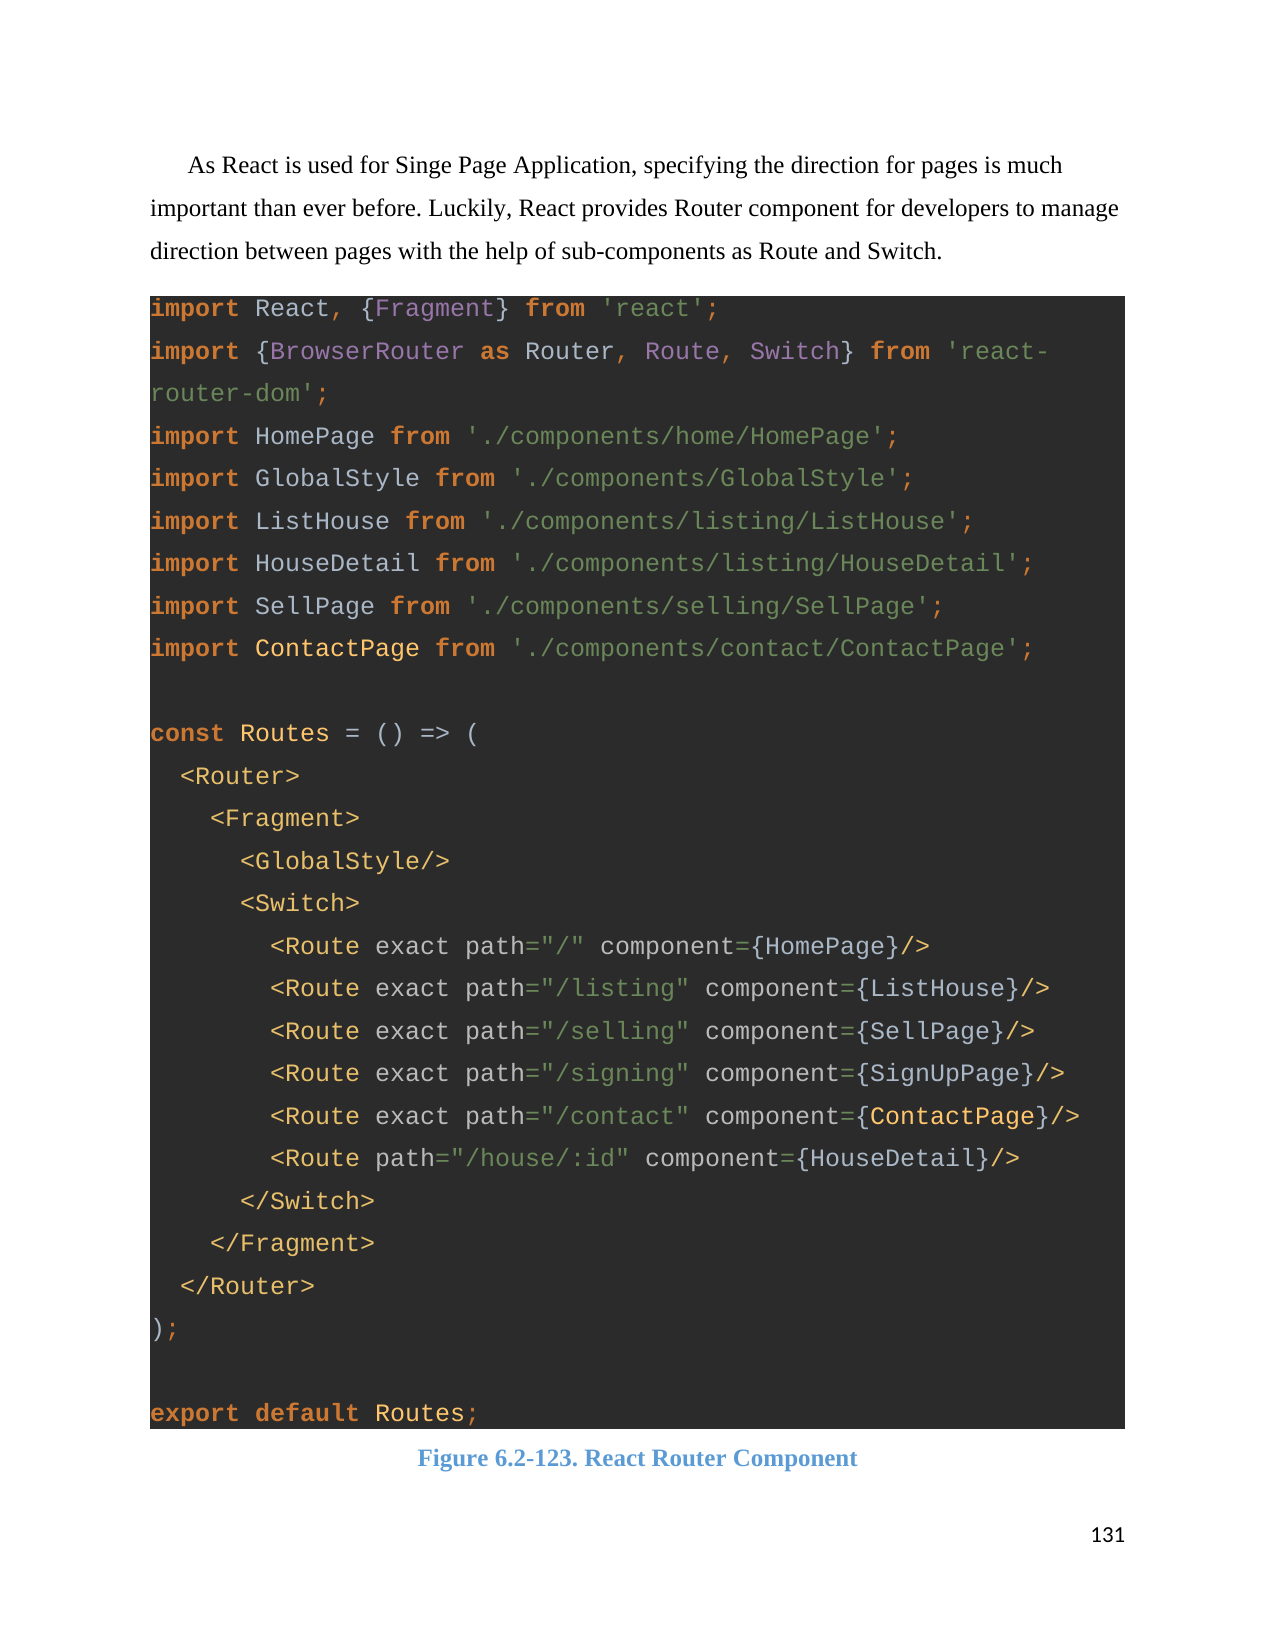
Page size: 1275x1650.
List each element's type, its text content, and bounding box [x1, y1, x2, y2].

text As React is used for Singe Page Application, specifying the direction for pages is much important than ever before. Luckily, React provides Router component for developers to manage direction between pages with the help of sub-components as Route and Switch. [150, 150, 1125, 265]
text import React, {Fragment} from 'react'; import {BrowserRouter as Router, Route, Switch} from 'react-router-dom'; import HomePage from './components/home/HomePage'; import GlobalStyle from './components/GlobalStyle'; import ListHouse from './components/listing/ListHouse'; import HouseDetail from './components/listing/HouseDetail'; import SellPage from './components/selling/SellPage'; import ContactPage from './components/contact/ContactPage'; const Routes = () => ( <Router> <Fragment> <GlobalStyle/> <Switch> <Route exact path="/" component={HomePage}/> <Route exact path="/listing" component={ListHouse}/> <Route exact path="/selling" component={SellPage}/> <Route exact path="/signing" component={SignUpPage}/> <Route exact path="/contact" component={ContactPage}/> <Route path="/house/:id" component={HouseDetail}/> </Switch> </Fragment> </Router> ); export default Routes; [150, 296, 1125, 1429]
